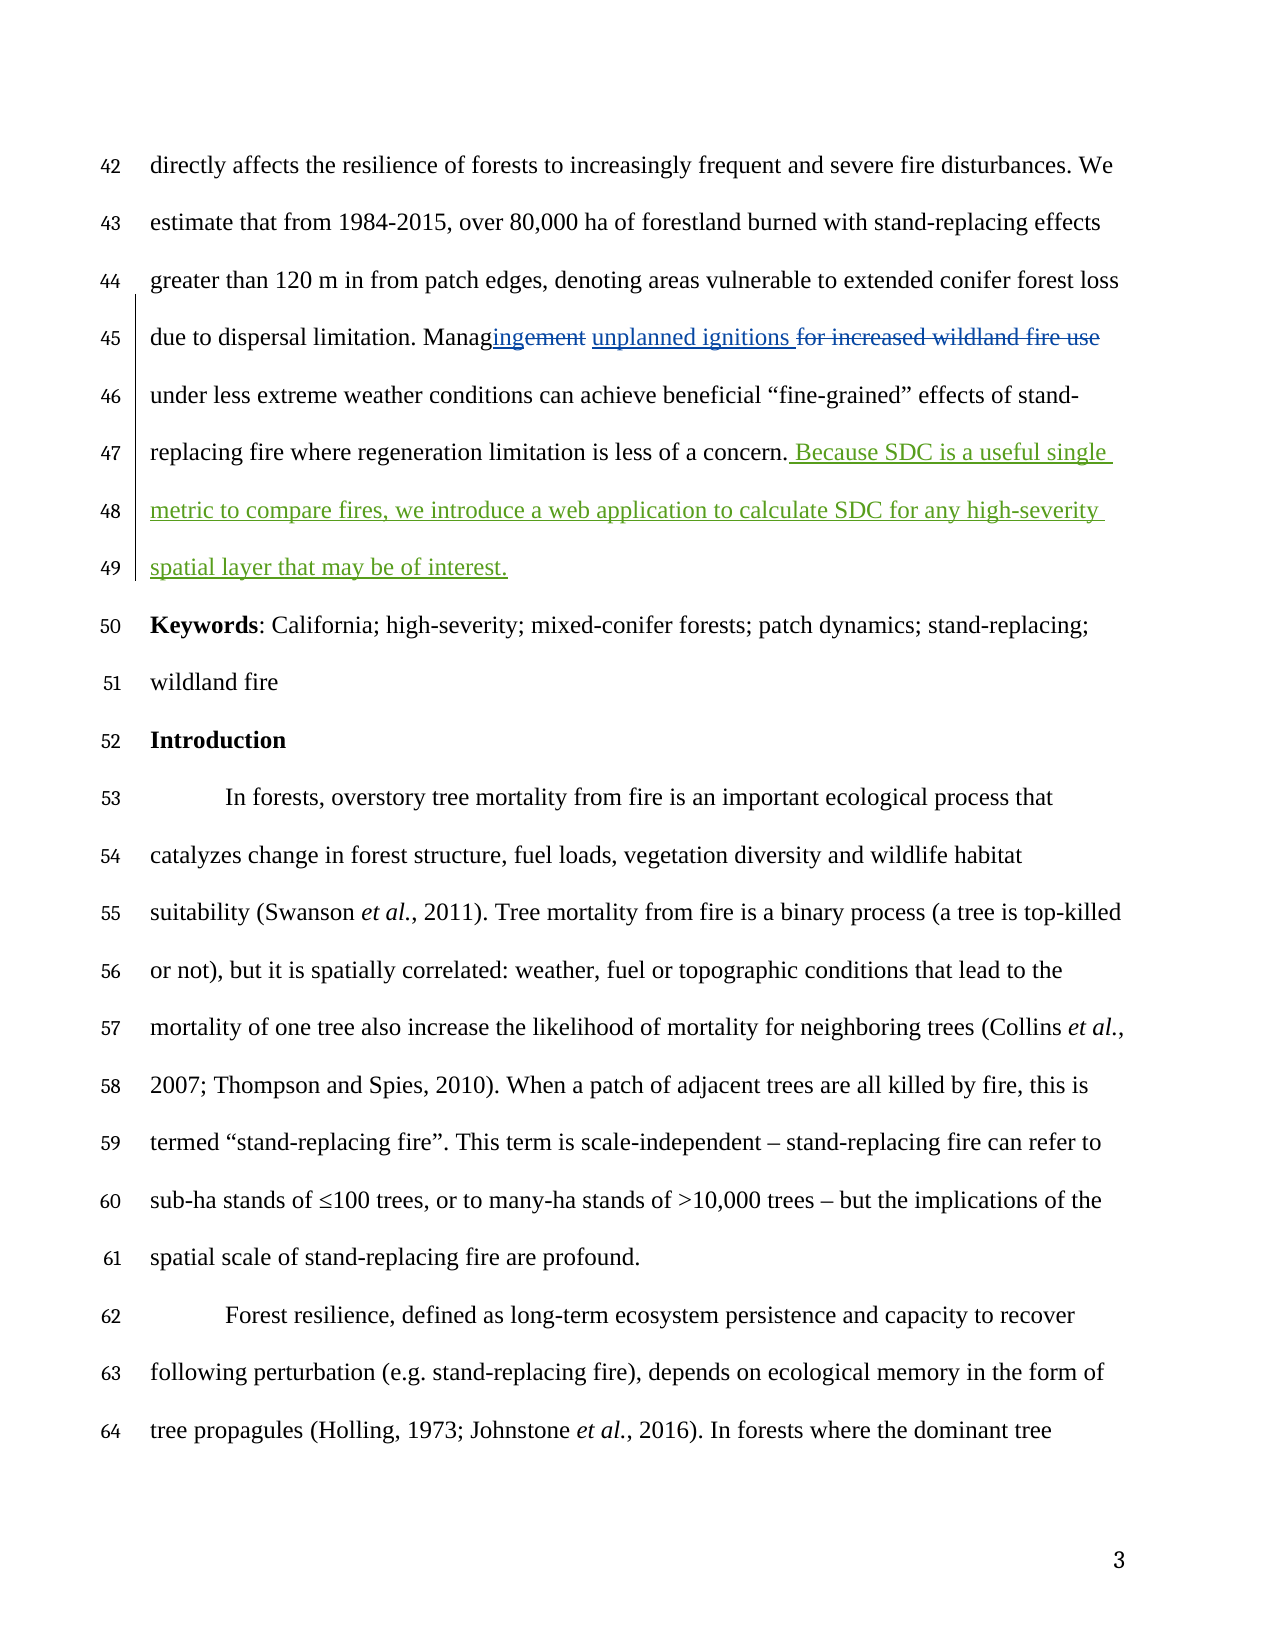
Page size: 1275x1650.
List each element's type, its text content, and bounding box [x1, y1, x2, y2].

text Keywords: California; high-severity; mixed-conifer forests; patch dynamics; stand-replacing; wildland fire [150, 610, 1125, 696]
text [150, 150, 1125, 581]
text In forests, overstory tree mortality from fire is an important ecological process that catalyzes change in forest structure, fuel loads, vegetation diversity and wildlife habitat suitability (Swanson et al., 2011). Tree mortality from fire is a binary process (a tree is top-killed or not), but it is spatially correlated: weather, fuel or topographic conditions that lead to the mortality of one tree also increase the likelihood of mortality for neighboring trees (Collins et al., 2007; Thompson and Spies, 2010). When a patch of adjacent trees are all killed by fire, this is termed “stand-replacing fire”. This term is scale-independent – stand-replacing fire can refer to sub-ha stands of ≤100 trees, or to many-ha stands of >10,000 trees – but the implications of the spatial scale of stand-replacing fire are profound. [150, 782, 1125, 1271]
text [150, 1300, 1125, 1444]
text Introduction [150, 725, 1125, 754]
